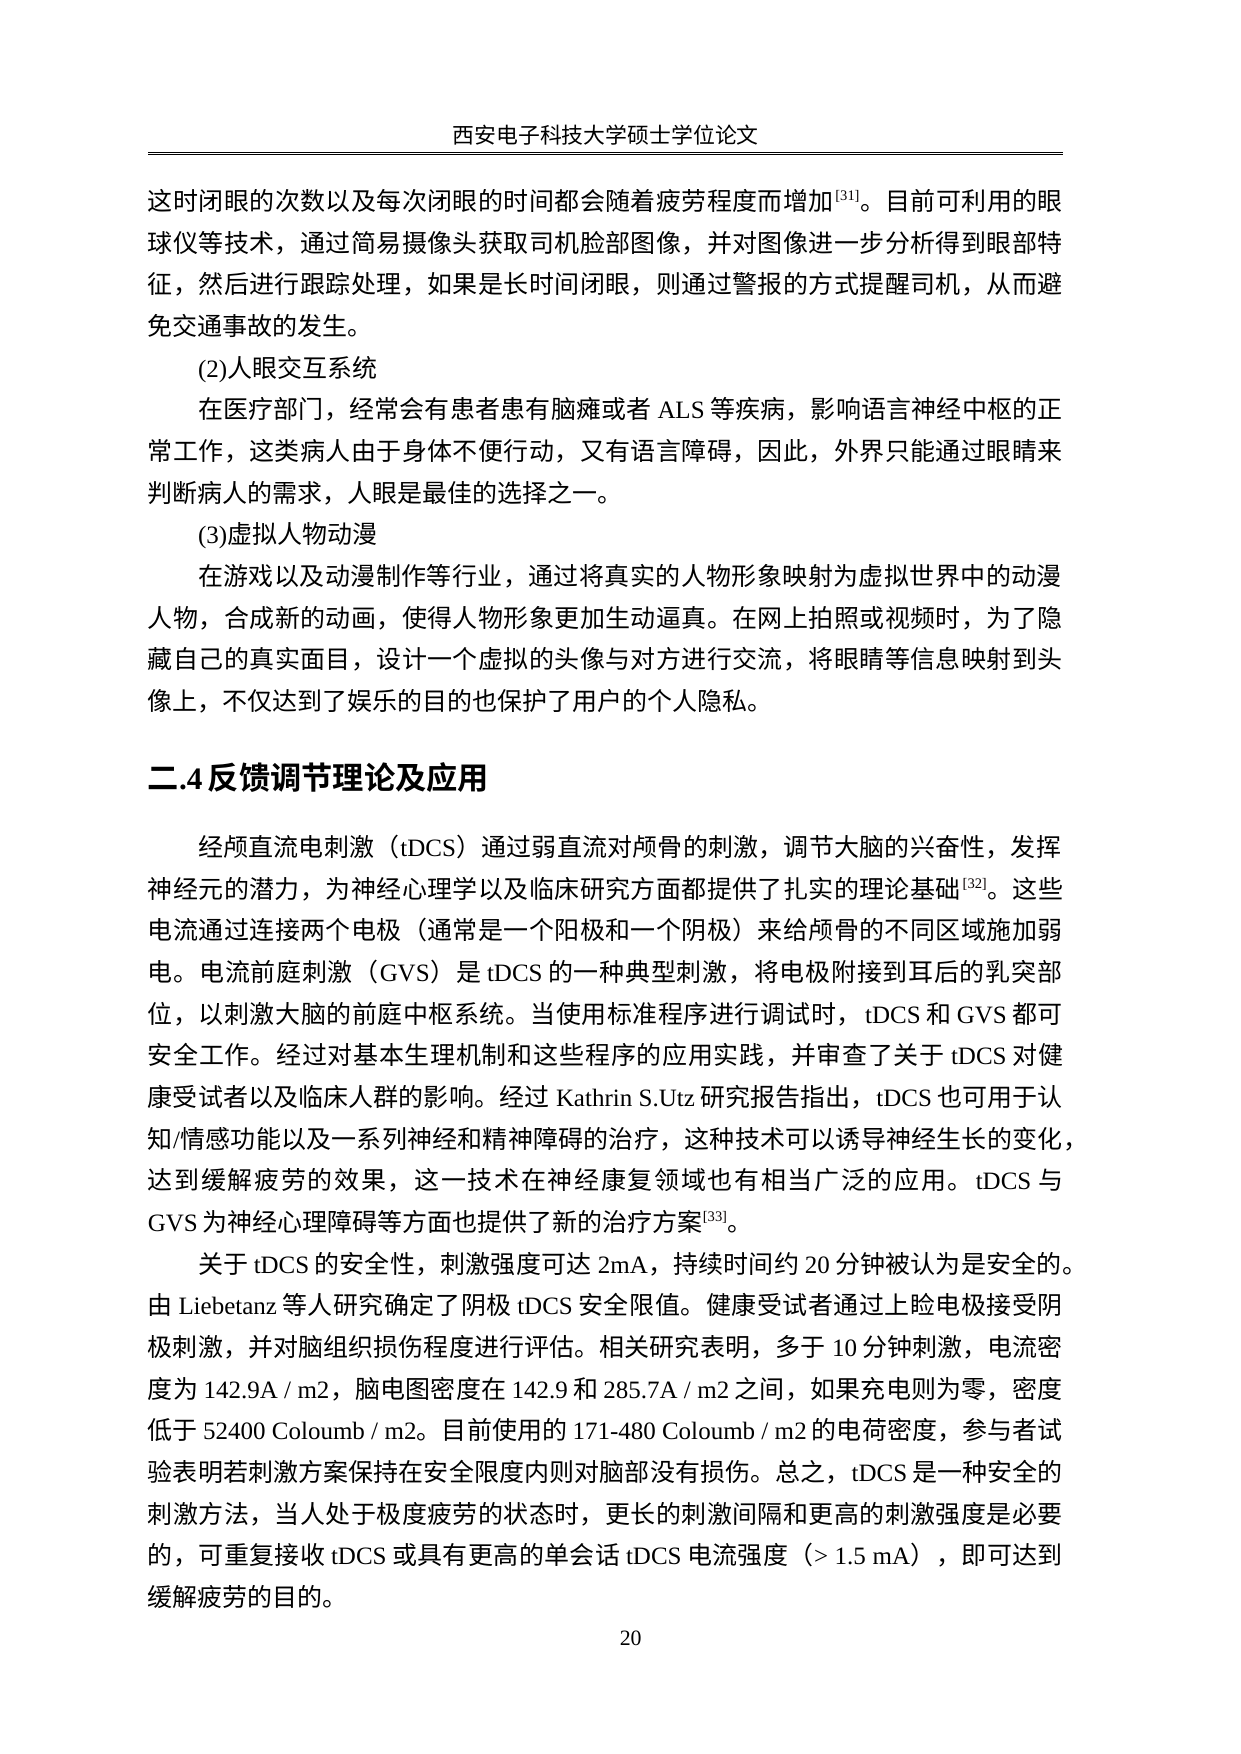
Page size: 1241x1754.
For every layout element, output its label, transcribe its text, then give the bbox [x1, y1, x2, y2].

text 经颅直流电刺激（tDCS）通过弱直流对颅骨的刺激，调节大脑的兴奋性，发挥神经元的潜力，为神经心理学以及临床研究方面都提供了扎实的理论基础[32]。这些电流通过连接两个电极（通常是一个阳极和一个阴极）来给颅骨的不同区域施加弱电。电流前庭刺激（GVS）是tDCS的一种典型刺激，将电极附接到耳后的乳突部位，以刺激大脑的前庭中枢系统。当使用标准程序进行调试时，tDCS和GVS都可安全工作。经过对基本生理机制和这些程序的应用实践，并审查了关于tDCS对健康受试者以及临床人群的影响。经过Kathrin S.Utz研究报告指出，tDCS也可用于认知/情感功能以及一系列神经和精神障碍的治疗，这种技术可以诱导神经生长的变化，达到缓解疲劳的效果，这一技术在神经康复领域也有相当广泛的应用。tDCS与GVS为神经心理障碍等方面也提供了新的治疗方案[33]。 [148, 823, 1063, 1240]
text 在医疗部门，经常会有患者患有脑瘫或者ALS等疾病，影响语言神经中枢的正常工作，这类病人由于身体不便行动，又有语言障碍，因此，外界只能通过眼睛来判断病人的需求，人眼是最佳的选择之一。 [148, 386, 1063, 511]
subtitle 反馈调节理论及应用 [148, 756, 1063, 798]
text (3)虚拟人物动漫 [148, 511, 1063, 552]
text 在游戏以及动漫制作等行业，通过将真实的人物形象映射为虚拟世界中的动漫人物，合成新的动画，使得人物形象更加生动逼真。在网上拍照或视频时，为了隐藏自己的真实面目，设计一个虚拟的头像与对方进行交流，将眼睛等信息映射到头像上，不仅达到了娱乐的目的也保护了用户的个人隐私。 [148, 552, 1063, 719]
text (2)人眼交互系统 [148, 344, 1063, 386]
text 关于tDCS的安全性，刺激强度可达2mA，持续时间约20分钟被认为是安全的。由Liebetanz等人研究确定了阴极tDCS安全限值。健康受试者通过上睑电极接受阴极刺激，并对脑组织损伤程度进行评估。相关研究表明，多于10分钟刺激，电流密度为142.9A / m2，脑电图密度在142.9和285.7A / m2之间，如果充电则为零，密度低于52400 Coloumb / m2。目前使用的171-480 Coloumb / m2的电荷密度，参与者试验表明若刺激方案保持在安全限度内则对脑部没有损伤。总之，tDCS是一种安全的刺激方法，当人处于极度疲劳的状态时，更长的刺激间隔和更高的刺激强度是必要的，可重复接收tDCS或具有更高的单会话tDCS电流强度（> 1.5 mA），即可达到缓解疲劳的目的。 [148, 1240, 1063, 1615]
